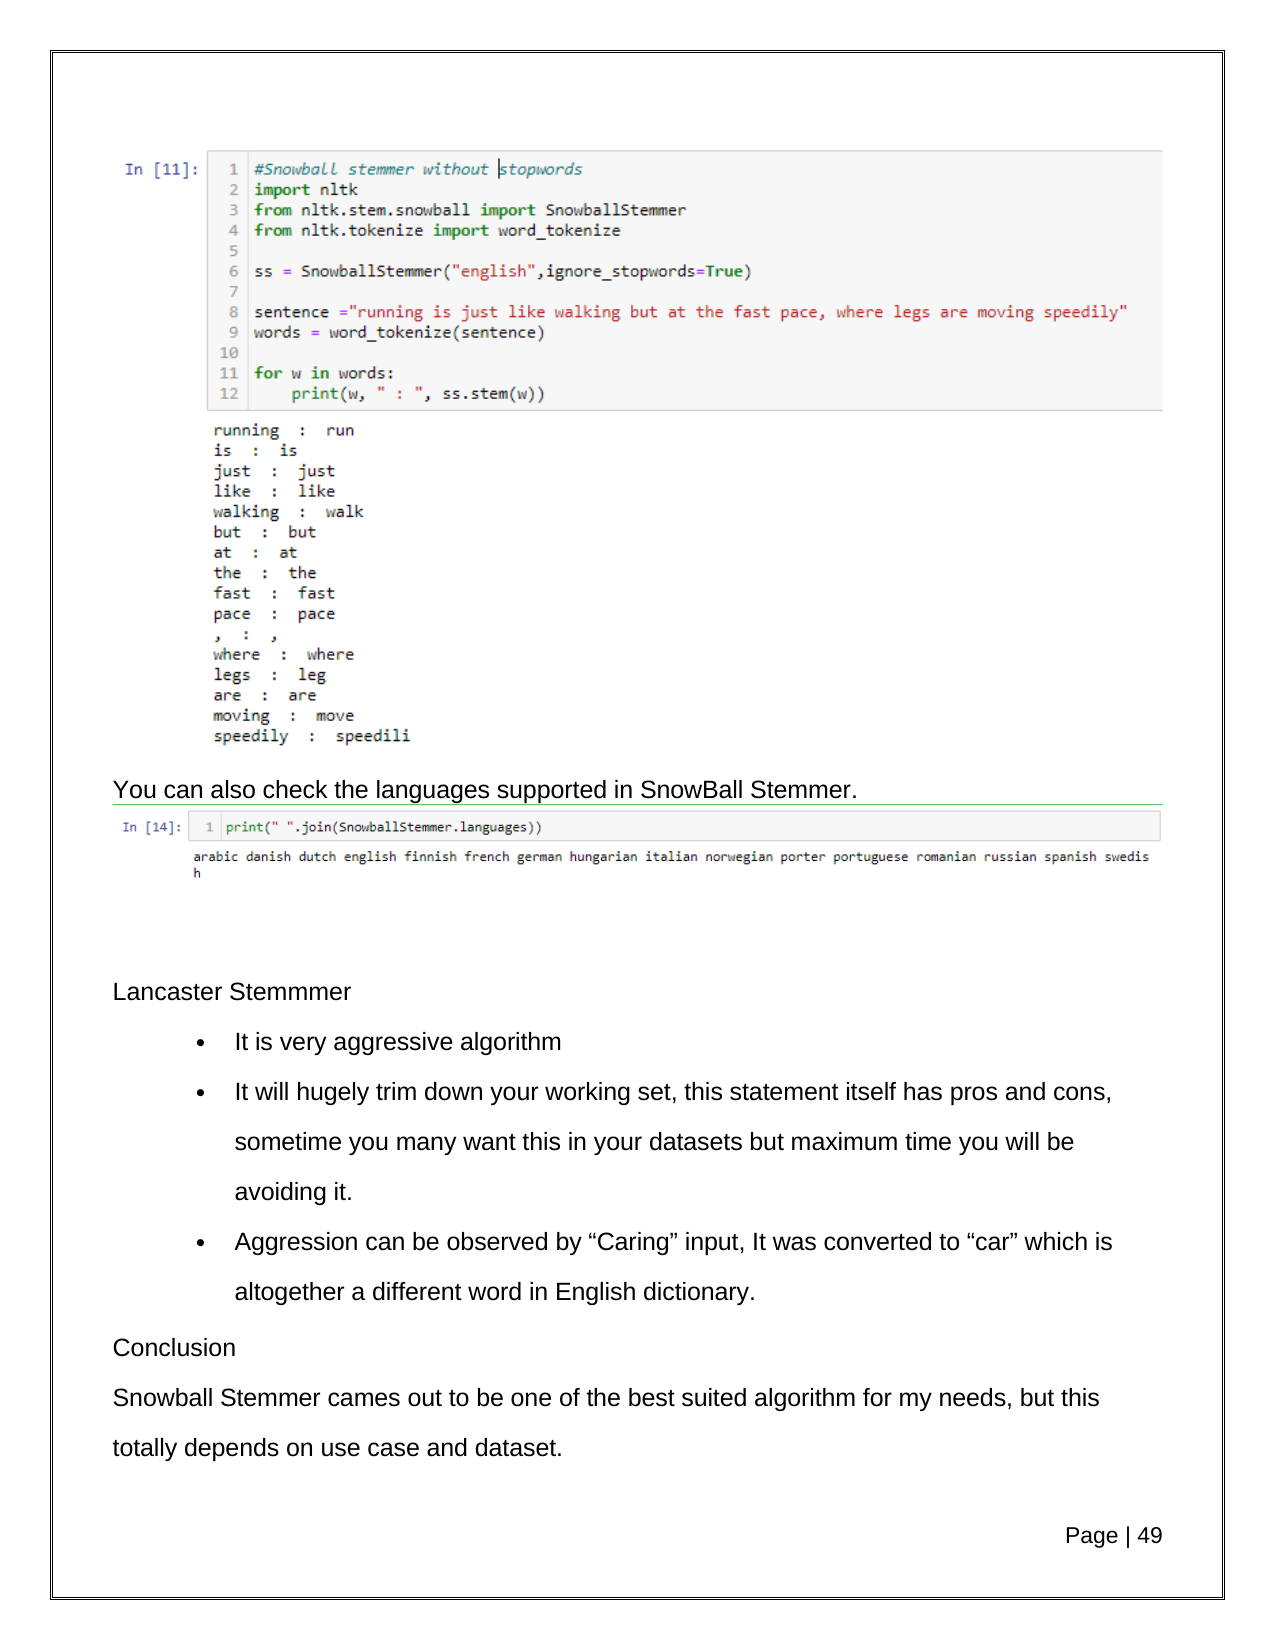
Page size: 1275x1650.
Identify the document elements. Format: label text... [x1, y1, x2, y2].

text You can also check the languages supported in SnowBall Stemmer. [112, 755, 1162, 804]
subtitle Lancaster Stemmmer [112, 949, 1162, 1006]
list It is very aggressive algorithm [197, 1006, 1162, 1056]
subtitle Conclusion [112, 1306, 1162, 1362]
list Aggression can be observed by “Caring” input, It was converted to “car” which is altogether a different word in English dictionary. [197, 1206, 1162, 1306]
picture [112, 804, 1163, 894]
picture [112, 150, 1163, 755]
text Snowball Stemmer cames out to be one of the best suited algorithm for my needs, but this totally depends on use case and dataset. [112, 1362, 1162, 1462]
list It will hugely trim down your working set, this statement itself has pros and cons, sometime you many want this in your datasets but maximum time you will be avoiding it. [197, 1056, 1162, 1206]
